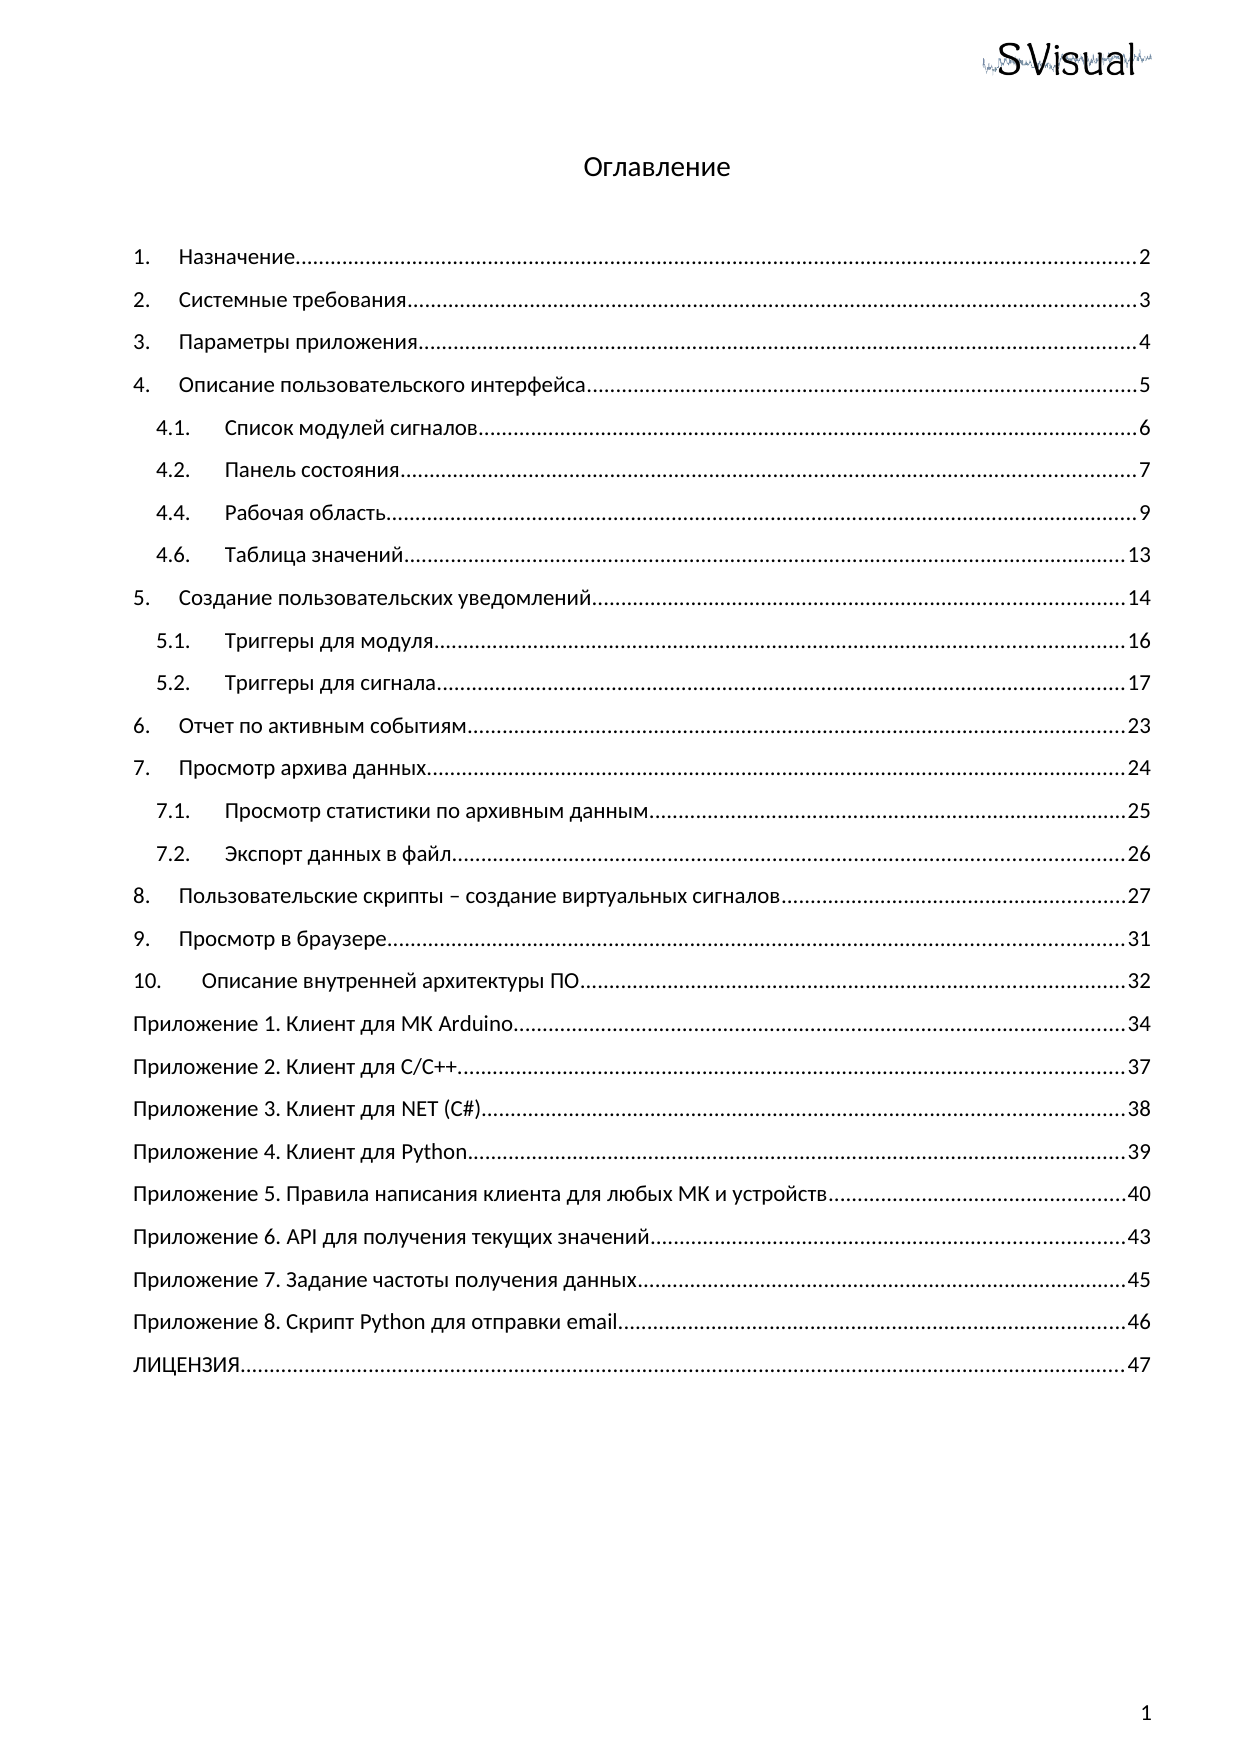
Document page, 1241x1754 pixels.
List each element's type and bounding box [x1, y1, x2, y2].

picture [982, 29, 1152, 87]
